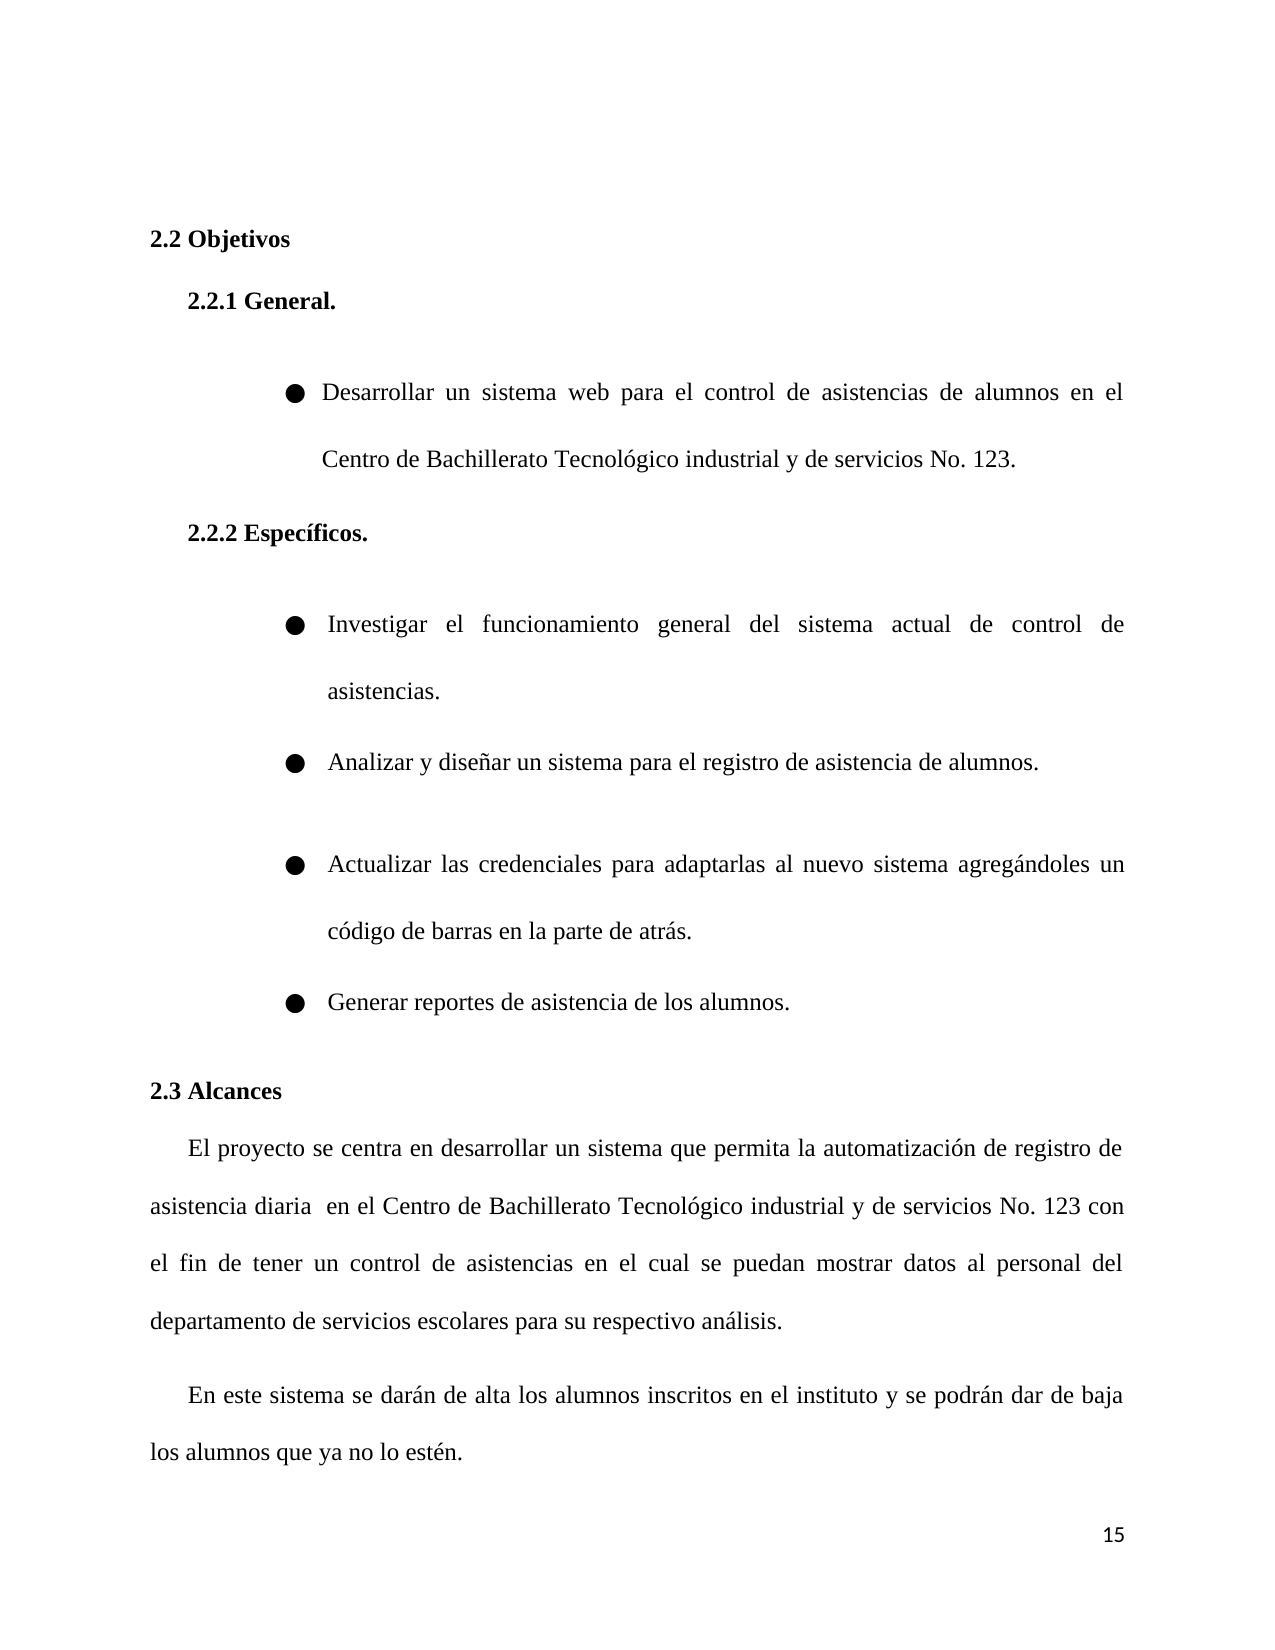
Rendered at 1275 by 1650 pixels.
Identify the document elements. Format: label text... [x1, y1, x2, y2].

text El proyecto se centra en desarrollar un sistema que permita la automatización de registro de asistencia diaria en el Centro de Bachillerato Tecnológico industrial y de servicios No. 123 con el fin de tener un control de asistencias en el cual se puedan mostrar datos al personal del departamento de servicios escolares para su respectivo análisis. [150, 1133, 1125, 1334]
subtitle 2.3 Alcances [150, 1076, 1125, 1104]
list Desarrollar un sistema web para el control de asistencias de alumnos en el Centro de Bachillerato Tecnológico industrial y de servicios No. 123. [284, 364, 1125, 472]
list Investigar el funcionamiento general del sistema actual de control de asistencias. [284, 596, 1125, 704]
list Actualizar las credenciales para adaptarlas al nuevo sistema agregándoles un código de barras en la parte de atrás. [284, 836, 1125, 944]
list Analizar y diseñar un sistema para el registro de asistencia de alumnos. [284, 733, 1125, 784]
subtitle 2.2.2 Específicos. [150, 518, 1125, 547]
text En este sistema se darán de alta los alumnos inscritos en el instituto y se podrán dar de baja los alumnos que ya no lo estén. [150, 1380, 1125, 1466]
subtitle 2.2 Objetivos [150, 224, 1125, 253]
list Generar reportes de asistencia de los alumnos. [284, 973, 1125, 1024]
subtitle 2.2.1 General. [150, 286, 1125, 314]
